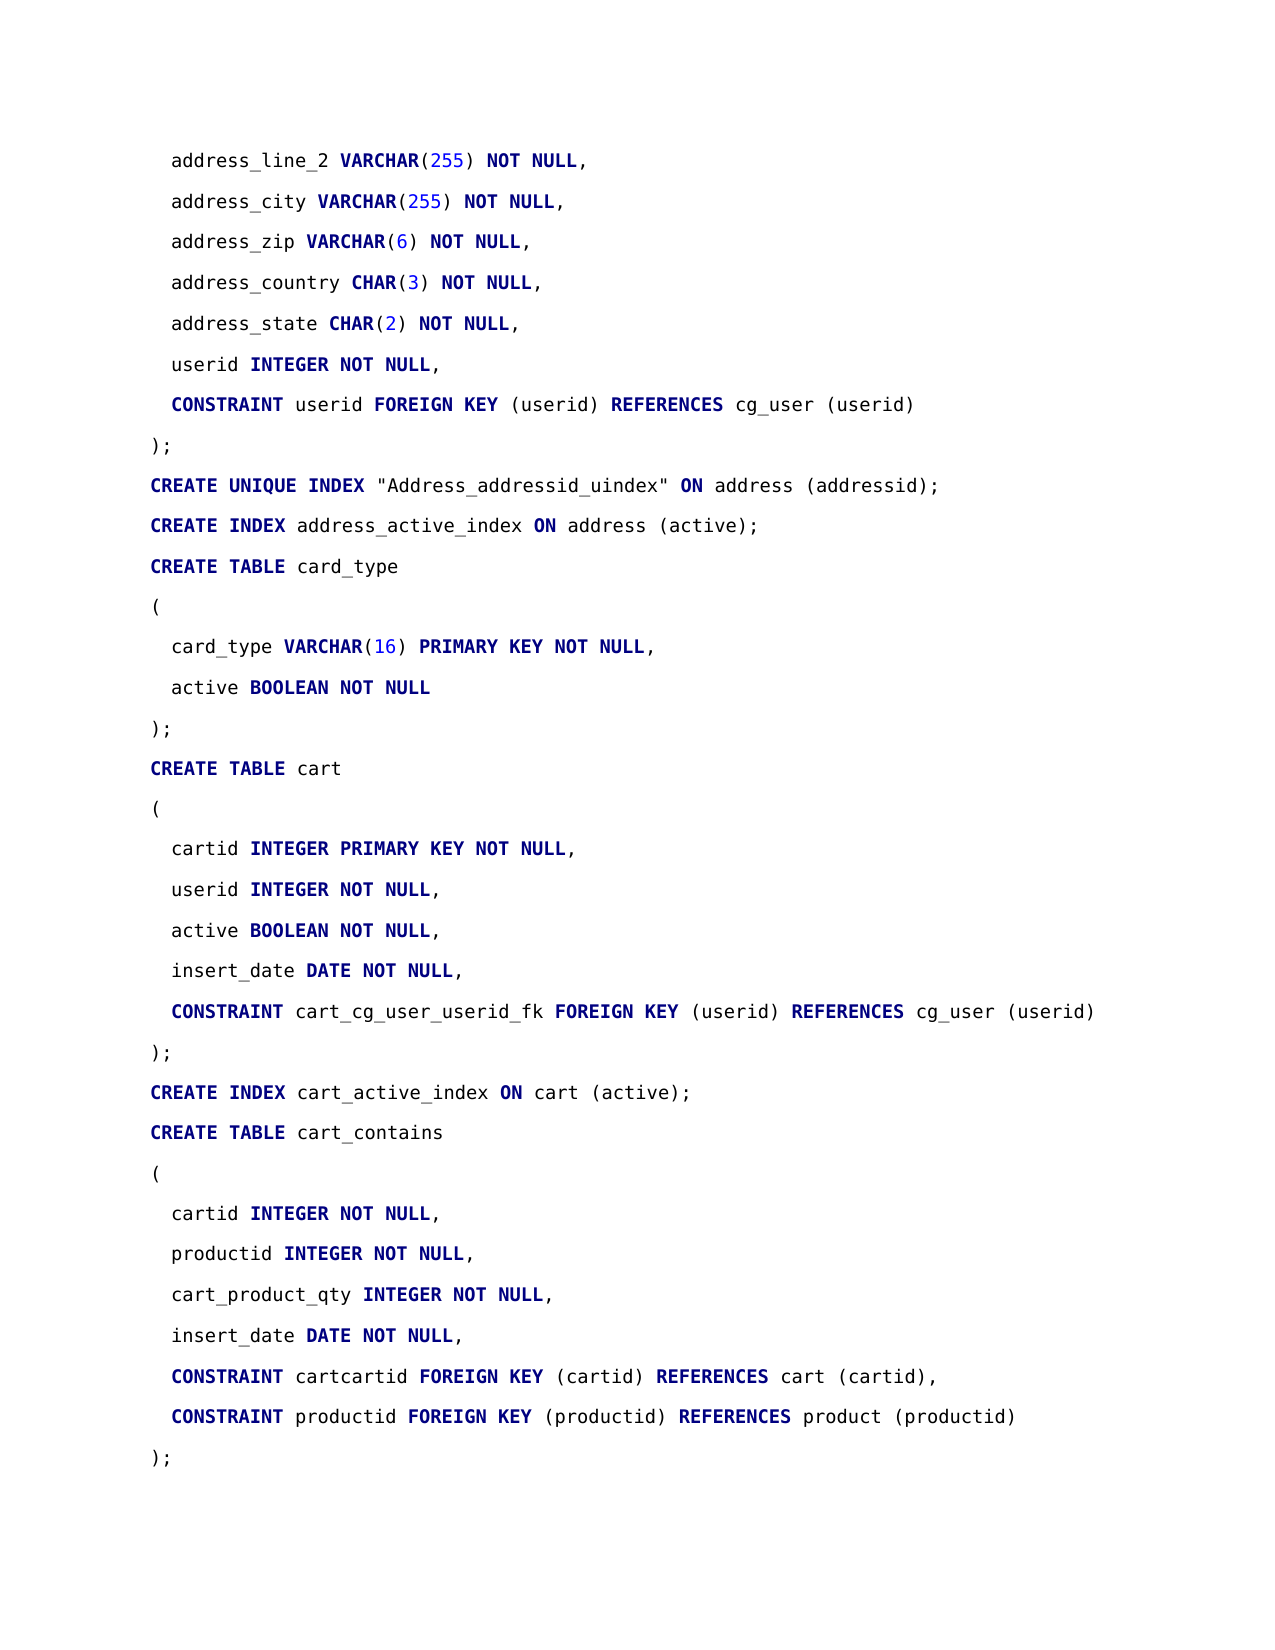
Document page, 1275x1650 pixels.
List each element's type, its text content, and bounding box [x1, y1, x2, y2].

text address_zip VARCHAR(6) NOT NULL, [150, 231, 1125, 253]
text productid INTEGER NOT NULL, [150, 1243, 1125, 1265]
text cartid INTEGER PRIMARY KEY NOT NULL, [150, 838, 1125, 860]
text insert_date DATE NOT NULL, [150, 960, 1125, 982]
text CREATE INDEX address_active_index ON address (active); [150, 516, 1125, 537]
text ); [150, 718, 1125, 739]
text address_state CHAR(2) NOT NULL, [150, 313, 1125, 335]
text insert_date DATE NOT NULL, [150, 1325, 1125, 1347]
text CREATE UNIQUE INDEX "Address_addressid_uindex" ON address (addressid); [150, 475, 1125, 497]
text CONSTRAINT cart_cg_user_userid_fk FOREIGN KEY (userid) REFERENCES cg_user (userid) [150, 1001, 1125, 1023]
text ); [150, 1042, 1125, 1064]
text ( [150, 1162, 1125, 1184]
text CREATE TABLE cart [150, 758, 1125, 780]
text ); [150, 435, 1125, 457]
text ); [150, 1447, 1125, 1469]
text CONSTRAINT productid FOREIGN KEY (productid) REFERENCES product (productid) [150, 1406, 1125, 1428]
text CREATE TABLE card_type [150, 556, 1125, 578]
text address_city VARCHAR(255) NOT NULL, [150, 191, 1125, 213]
text CONSTRAINT cartcartid FOREIGN KEY (cartid) REFERENCES cart (cartid), [150, 1366, 1125, 1387]
text cart_product_qty INTEGER NOT NULL, [150, 1284, 1125, 1306]
text cartid INTEGER NOT NULL, [150, 1203, 1125, 1224]
text CREATE TABLE cart_contains [150, 1122, 1125, 1144]
text ( [150, 798, 1125, 820]
text card_type VARCHAR(16) PRIMARY KEY NOT NULL, [150, 636, 1125, 658]
text active BOOLEAN NOT NULL [150, 677, 1125, 699]
text address_country CHAR(3) NOT NULL, [150, 272, 1125, 294]
text CONSTRAINT userid FOREIGN KEY (userid) REFERENCES cg_user (userid) [150, 394, 1125, 416]
text userid INTEGER NOT NULL, [150, 879, 1125, 901]
text address_line_2 VARCHAR(255) NOT NULL, [150, 150, 1125, 172]
text ( [150, 596, 1125, 618]
text CREATE INDEX cart_active_index ON cart (active); [150, 1082, 1125, 1104]
text userid INTEGER NOT NULL, [150, 354, 1125, 376]
text active BOOLEAN NOT NULL, [150, 920, 1125, 942]
